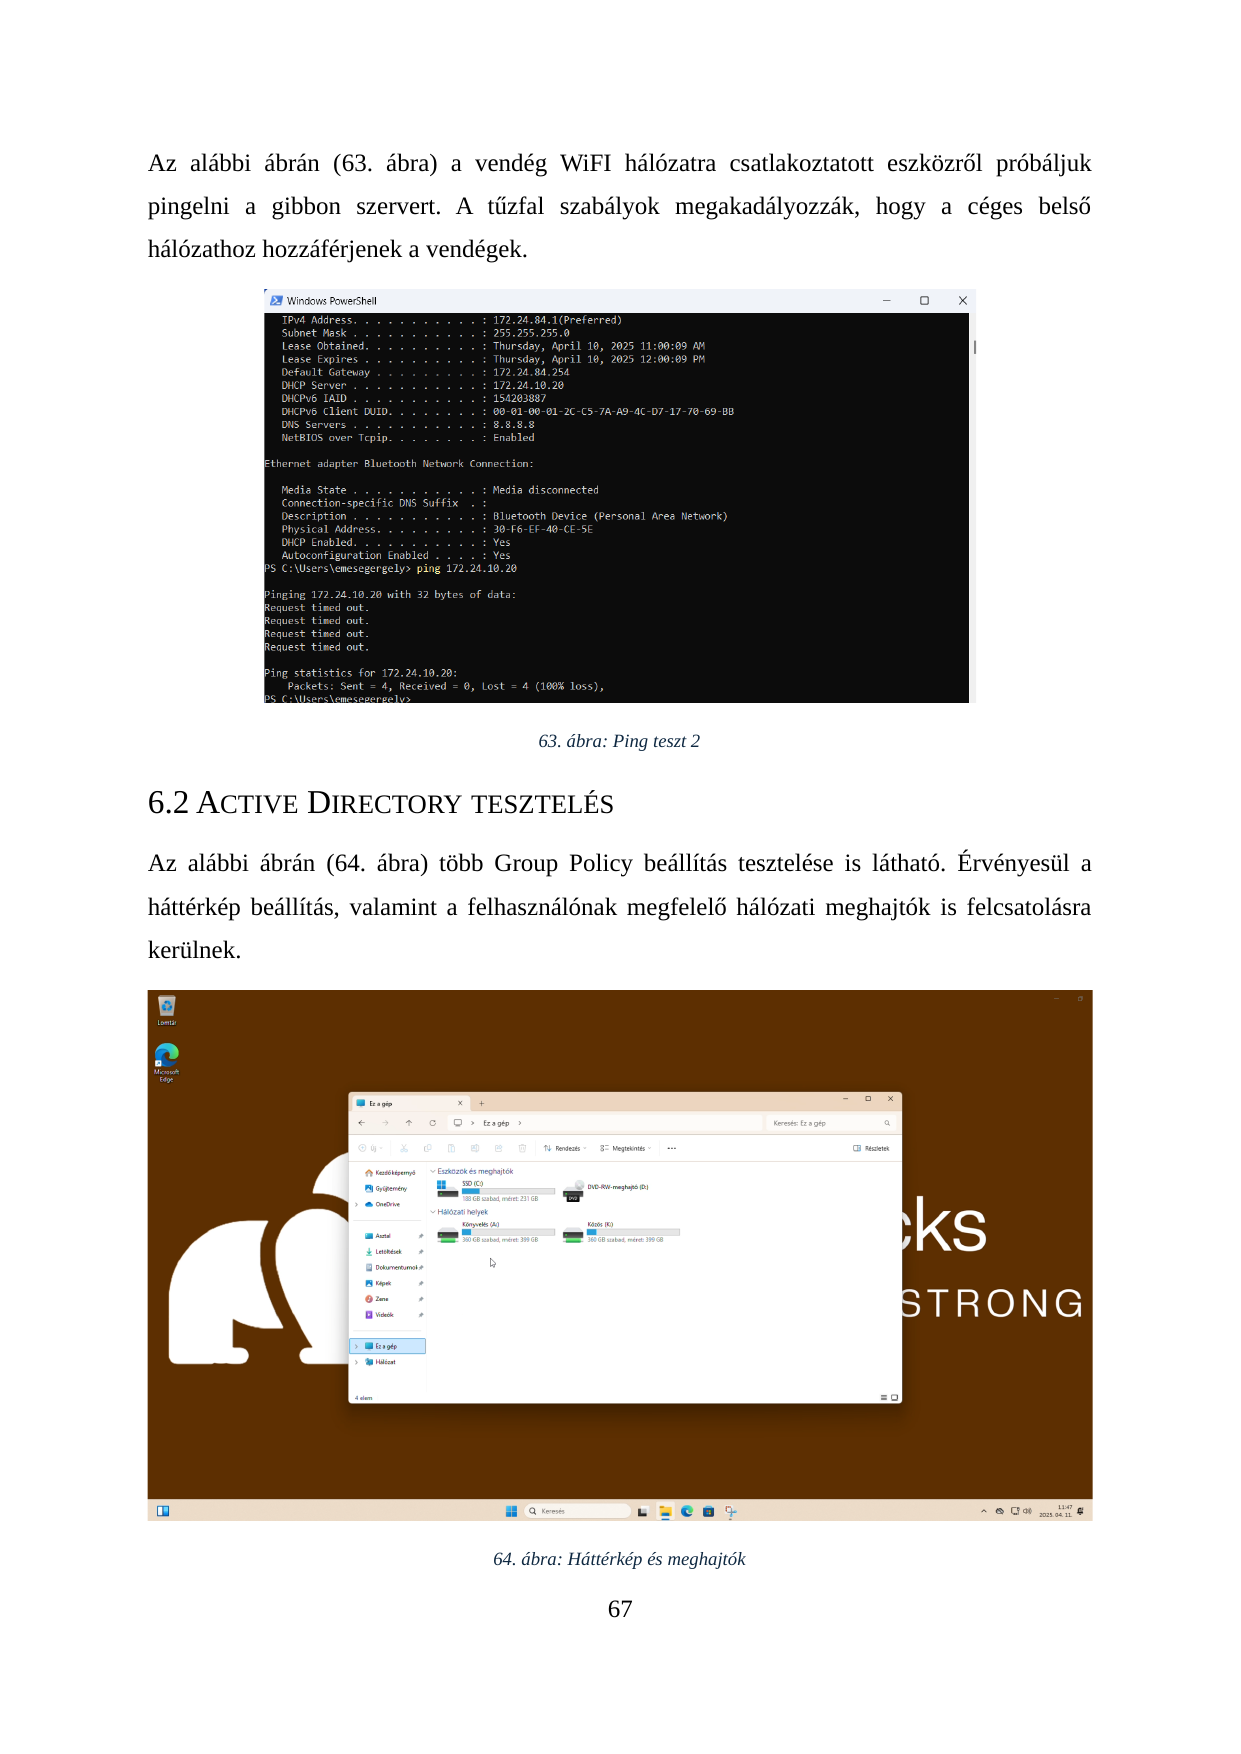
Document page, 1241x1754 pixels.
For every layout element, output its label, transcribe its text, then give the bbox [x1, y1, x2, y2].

text 64. ábra: Háttérkép és meghajtók [148, 1547, 1092, 1569]
picture [264, 289, 977, 703]
picture [147, 990, 1093, 1521]
text 63. ábra: Ping teszt 2 [148, 729, 1092, 751]
subtitle 6.2 Active Directory tesztelés [148, 783, 1092, 821]
text Az alábbi ábrán (64. ábra) több Group Policy beállítás tesztelése is látható. Érvényesül a háttérkép beállítás, valamint a felhasználónak megfelelő hálózati meghajtók is felcsatolásra kerülnek. [148, 848, 1092, 963]
text Az alábbi ábrán (63. ábra) a vendég WiFI hálózatra csatlakoztatott eszközről próbáljuk pingelni a gibbon szervert. A tűzfal szabályok megakadályozzák, hogy a céges belső hálózathoz hozzáférjenek a vendégek. [148, 148, 1092, 263]
